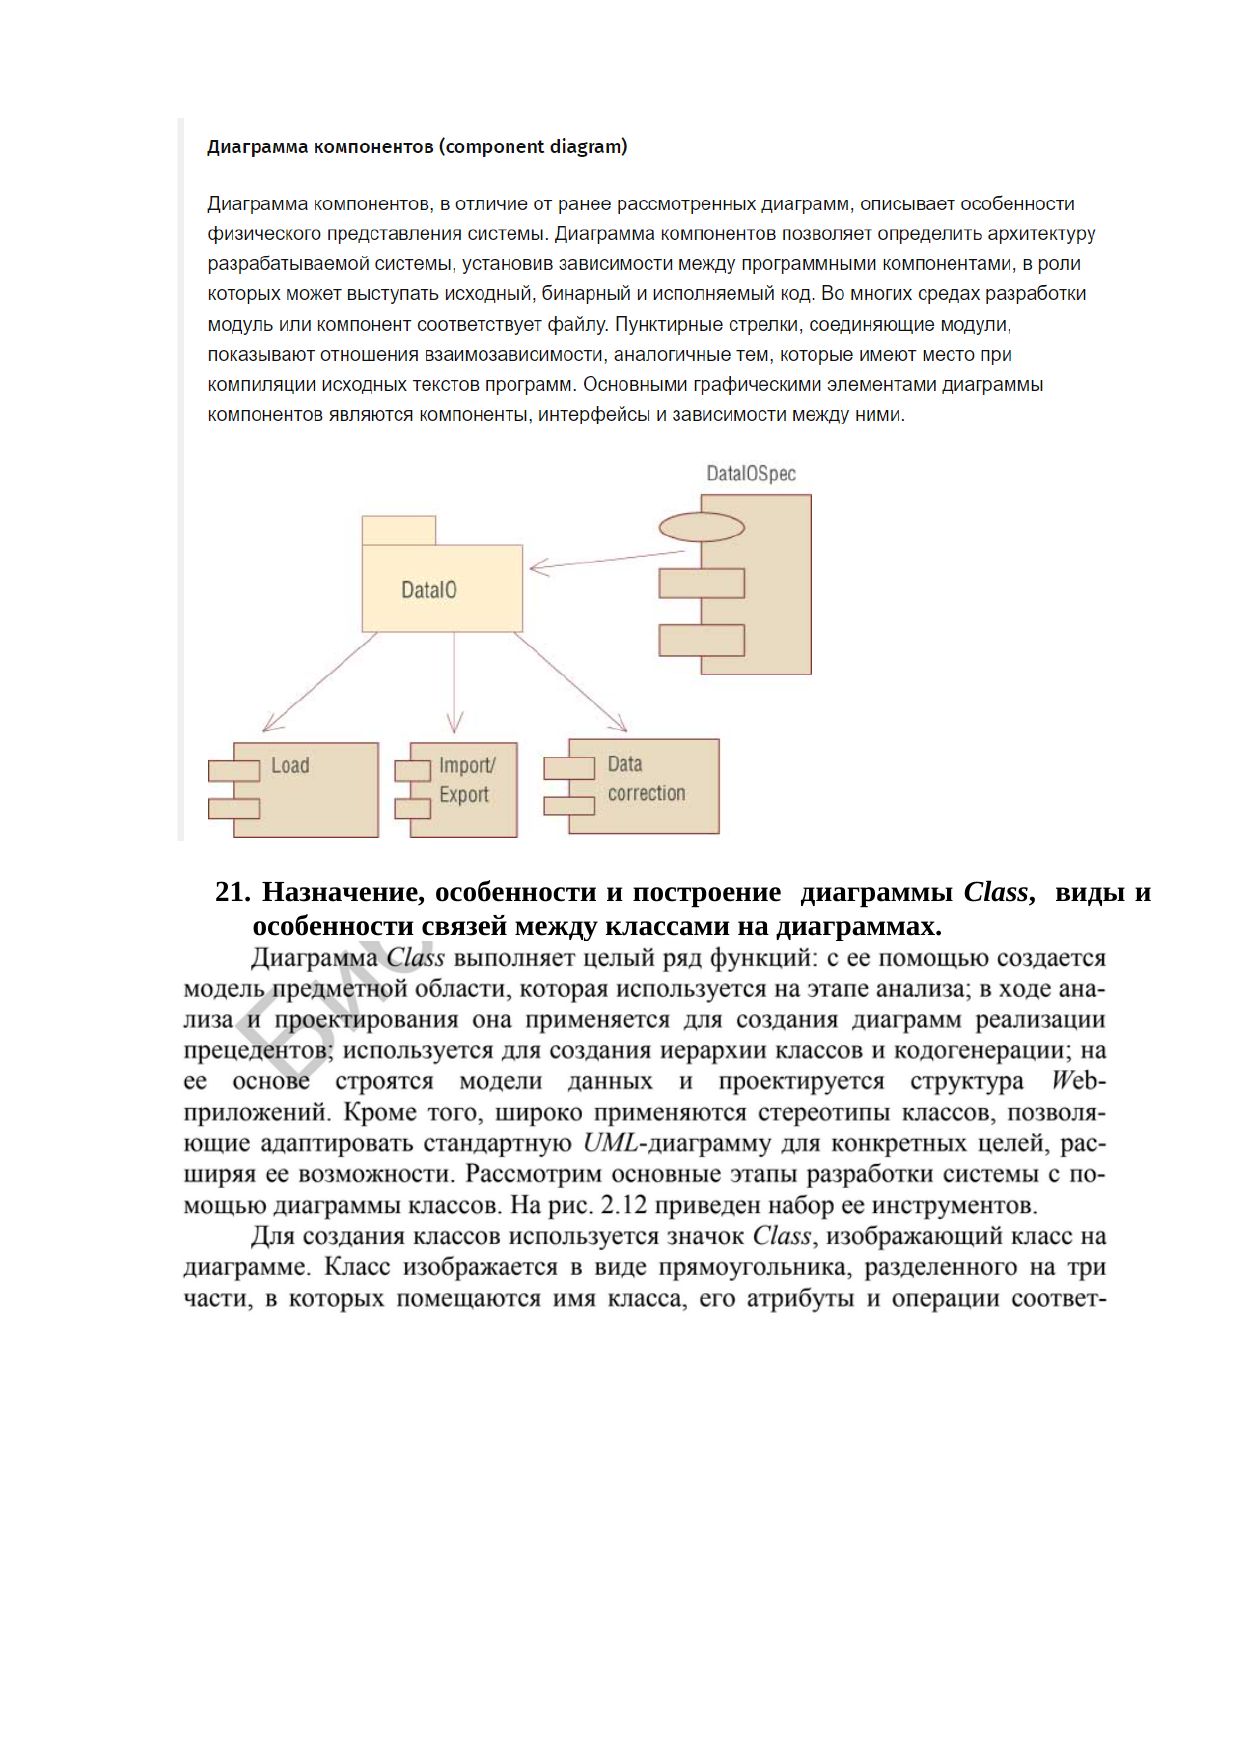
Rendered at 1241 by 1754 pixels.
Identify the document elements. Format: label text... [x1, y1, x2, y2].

list Назначение, особенности и построение диаграммы Class, виды и особенности связей между классами на диаграммах. [215, 874, 1152, 942]
picture [177, 118, 1120, 841]
picture [177, 941, 1118, 1315]
